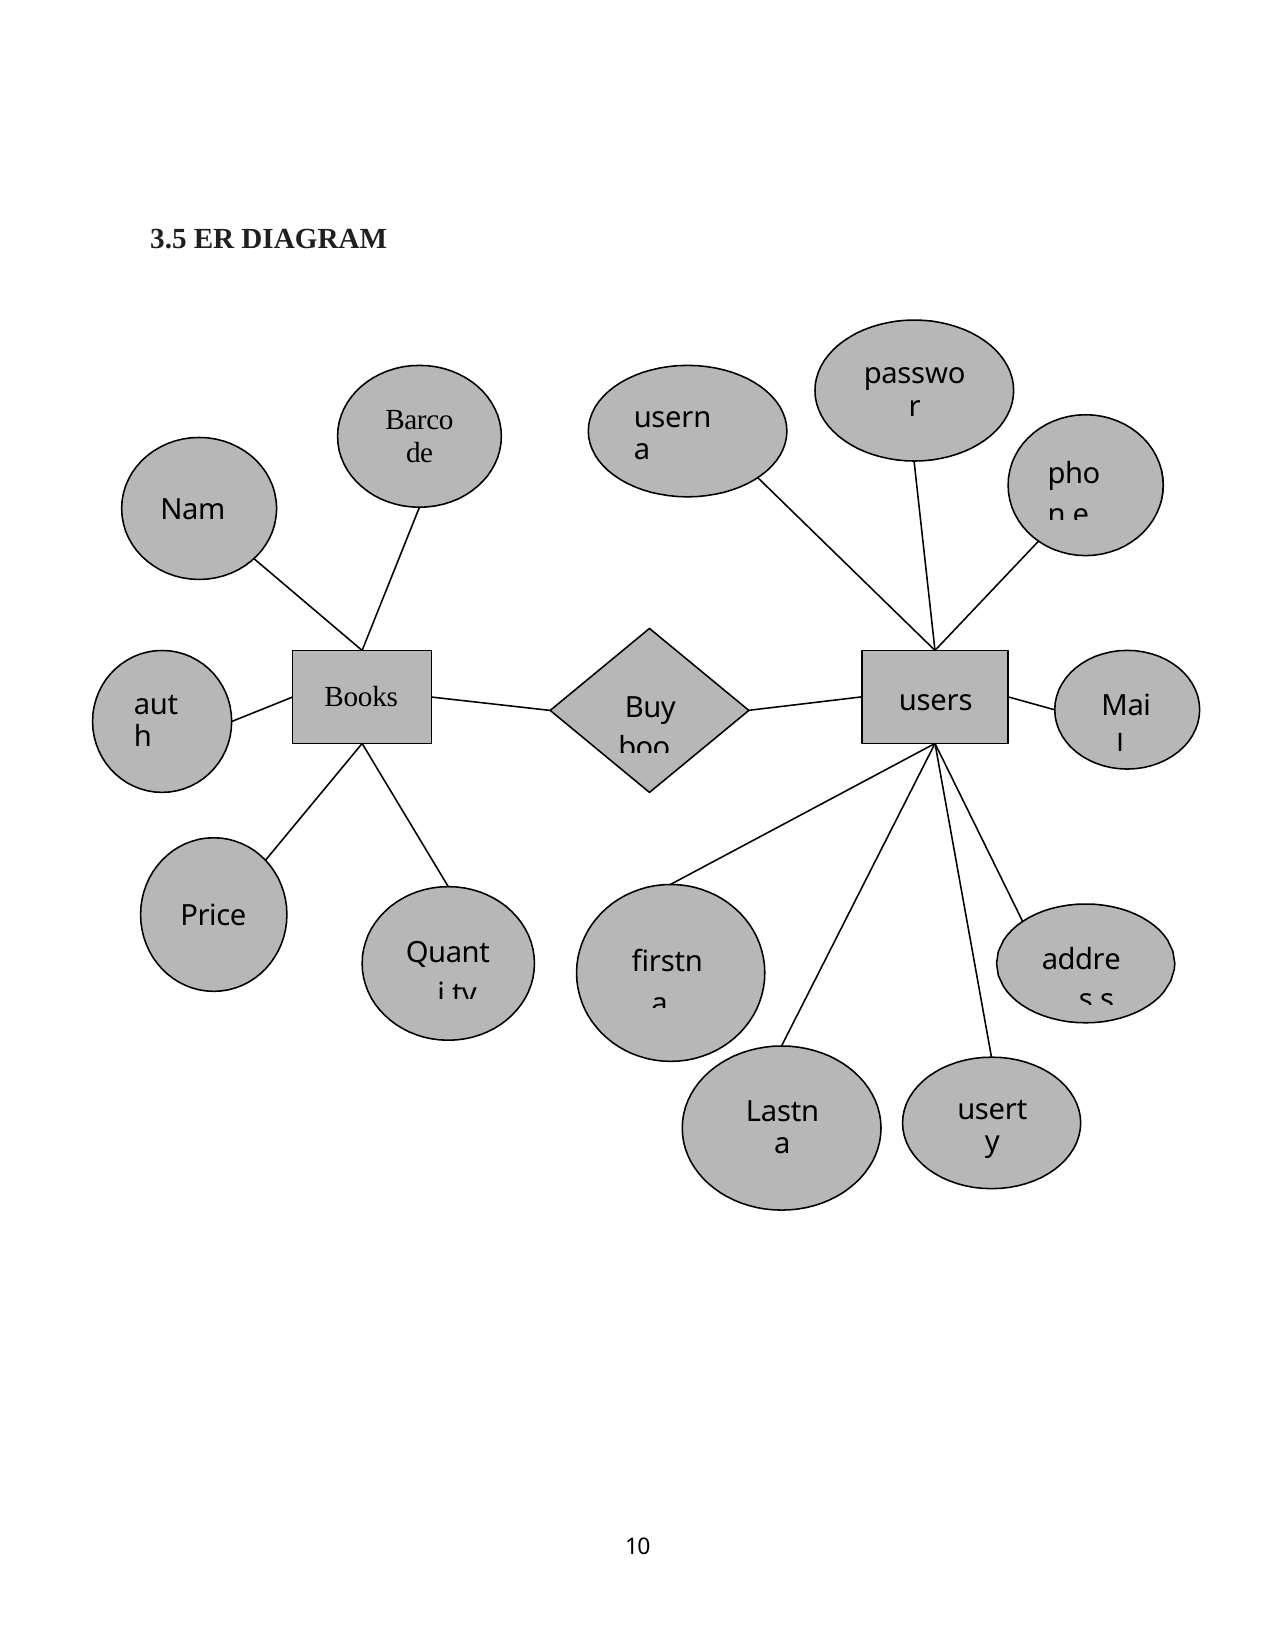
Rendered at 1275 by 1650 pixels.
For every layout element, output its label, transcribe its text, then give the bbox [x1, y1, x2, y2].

subtitle ER DIAGRAM [150, 221, 1175, 255]
